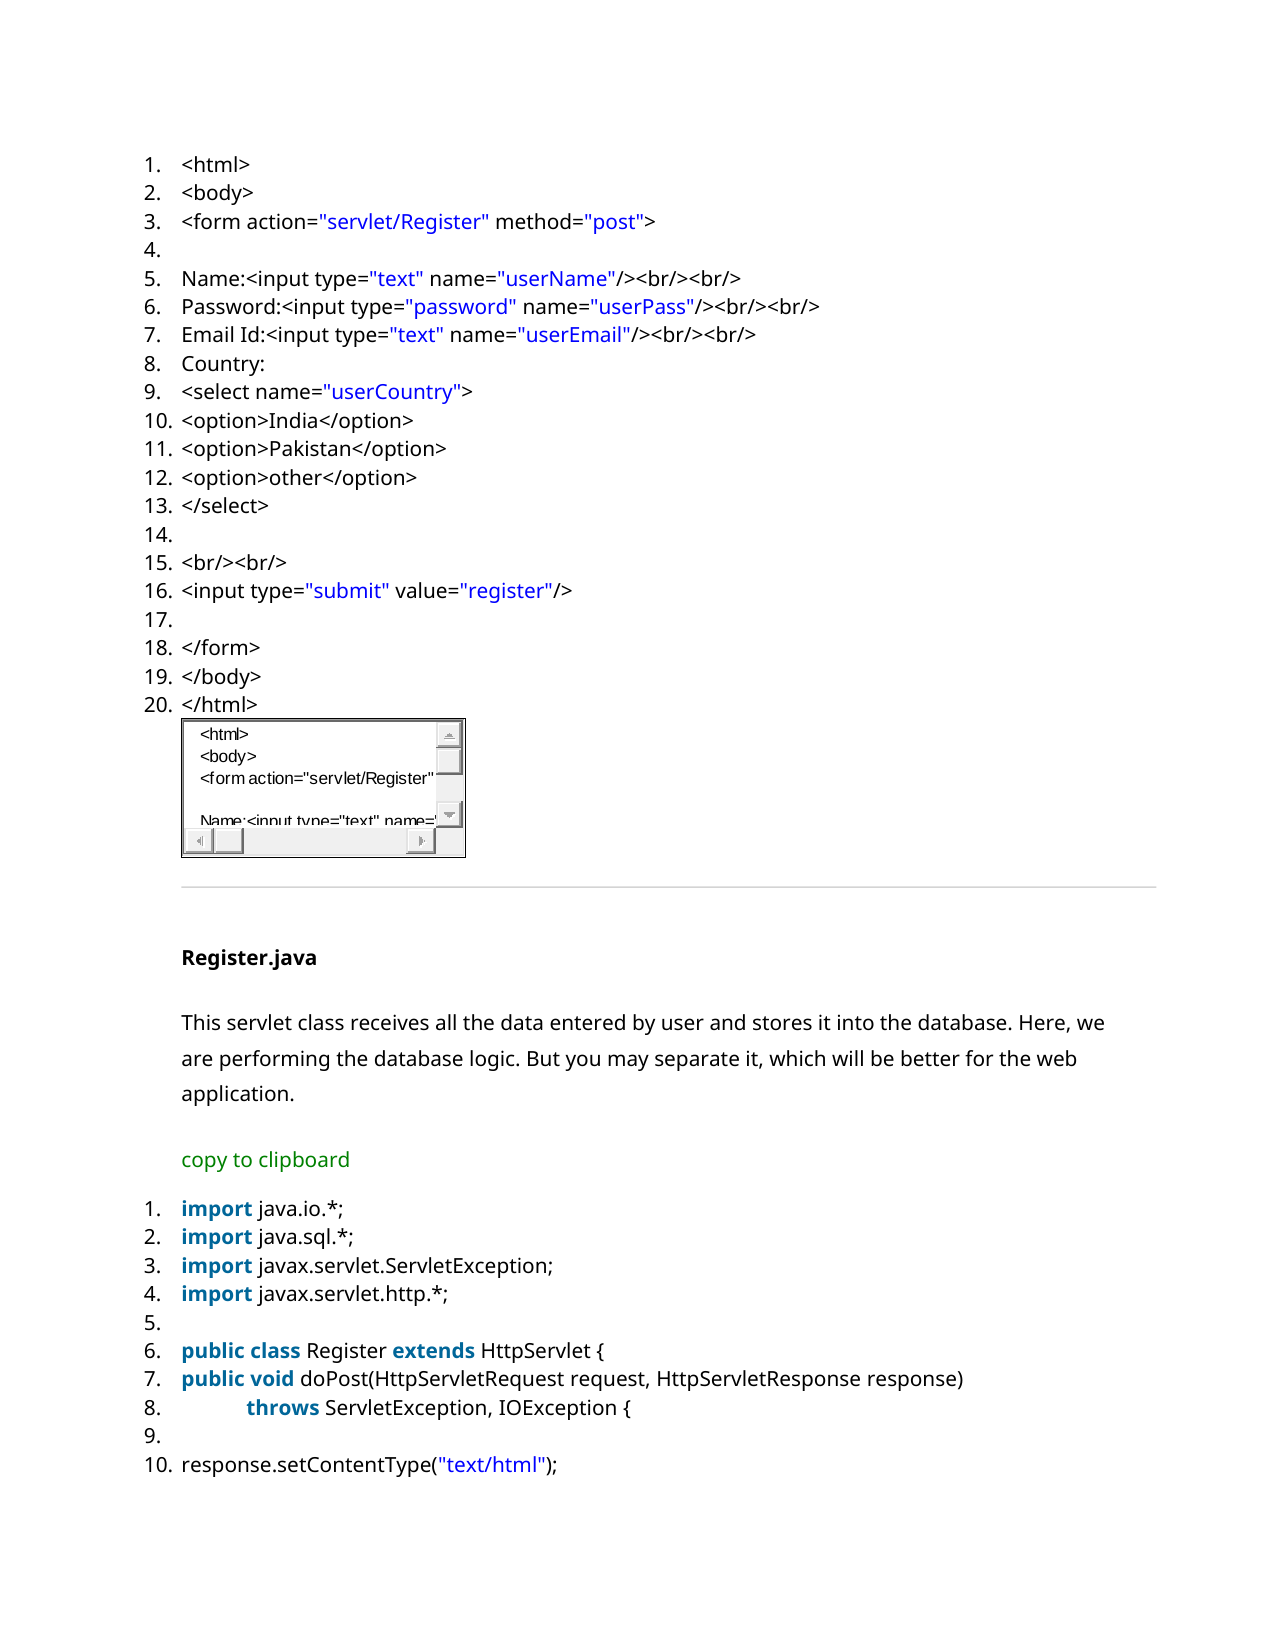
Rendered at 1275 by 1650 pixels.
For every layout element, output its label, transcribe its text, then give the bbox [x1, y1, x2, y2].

list <option>India</option> [144, 406, 1125, 434]
list </form> [144, 633, 1125, 662]
list <form action="servlet/Register" method="post"> [144, 207, 1125, 235]
list </html> [144, 690, 1125, 719]
list import java.sql.*; [144, 1222, 1125, 1251]
list response.setContentType("text/html"); [144, 1450, 1125, 1478]
text This servlet class receives all the data entered by user and stores it into the database. Here, we are performing the database logic. But you may separate it, which will be better for the web application. [181, 1000, 1125, 1108]
list public class Register extends HttpServlet { [144, 1336, 1125, 1364]
list import javax.servlet.http.*; [144, 1279, 1125, 1308]
text Register.java [181, 935, 1125, 971]
list </select> [144, 491, 1125, 520]
list <html> [144, 150, 1125, 178]
list import javax.servlet.ServletException; [144, 1251, 1125, 1279]
list <input type="submit" value="register"/> [144, 577, 1125, 605]
list Email Id:<input type="text" name="userEmail"/><br/><br/> [144, 321, 1125, 349]
list Name:<input type="text" name="userName"/><br/><br/> [144, 264, 1125, 292]
list <select name="userCountry"> [144, 377, 1125, 406]
list Password:<input type="password" name="userPass"/><br/><br/> [144, 292, 1125, 321]
list <option>Pakistan</option> [144, 434, 1125, 463]
list Country: [144, 349, 1125, 377]
list <br/><br/> [144, 548, 1125, 577]
list import java.io.*; [144, 1194, 1125, 1222]
list <option>other</option> [144, 463, 1125, 491]
list </body> [144, 662, 1125, 690]
list throws ServletException, IOException { [144, 1393, 1125, 1421]
list public void doPost(HttpServletRequest request, HttpServletResponse response) [144, 1364, 1125, 1393]
text copy to clipboard [181, 1137, 1125, 1173]
list <body> [144, 178, 1125, 207]
